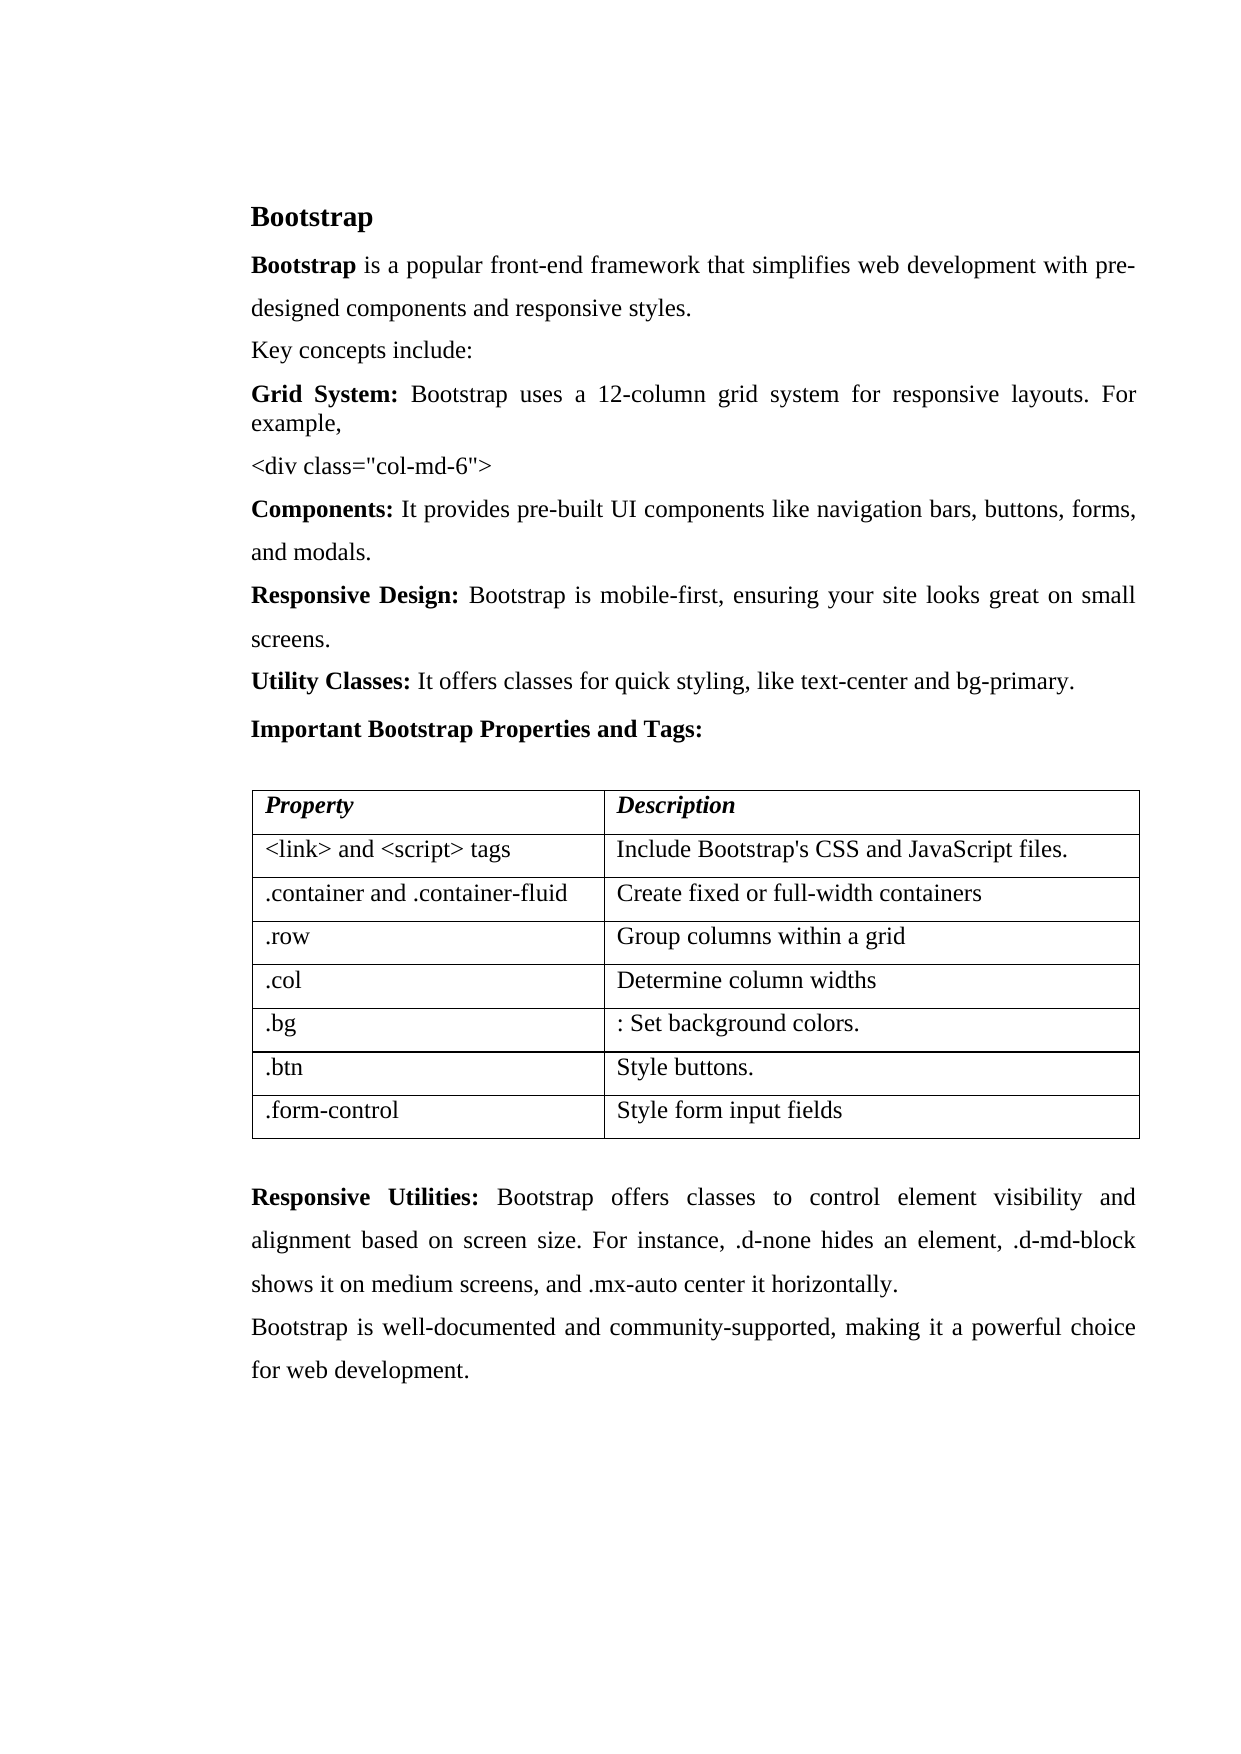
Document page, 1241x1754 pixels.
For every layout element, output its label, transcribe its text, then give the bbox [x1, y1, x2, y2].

subtitle Bootstrap [250, 199, 1166, 233]
table_cell .row [253, 922, 604, 964]
table_cell Group columns within a grid [605, 922, 1139, 964]
text <div class="col-md-6"> [251, 451, 1137, 479]
table_header Description [605, 791, 1139, 834]
text Key concepts include: [251, 336, 1137, 364]
table_header Property [253, 791, 604, 834]
text Utility Classes: It offers classes for quick styling, like text-center and bg-primary. [251, 667, 1137, 695]
table_cell .btn [253, 1053, 604, 1095]
subtitle Important Bootstrap Properties and Tags: [250, 714, 1137, 742]
text Responsive Utilities: Bootstrap offers classes to control element visibility and alignment based on screen size. For instance, .d-none hides an element, .d-md-block shows it on medium screens, and .mx-auto center it horizontally. [251, 1182, 1137, 1297]
table_cell .form-control [253, 1096, 604, 1138]
table_cell .bg [253, 1009, 604, 1051]
table_cell Determine column widths [605, 965, 1139, 1008]
table_cell Include Bootstrap's CSS and JavaScript files. [605, 835, 1139, 877]
table_cell .container and .container-fluid [253, 878, 604, 921]
table_cell : Set background colors. [605, 1009, 1139, 1051]
text Bootstrap is well-documented and community-supported, making it a powerful choice for web development. [251, 1312, 1137, 1384]
table_cell Style form input fields [605, 1096, 1139, 1138]
text Grid System: Bootstrap uses a 12-column grid system for responsive layouts. For example, [251, 379, 1137, 437]
table_cell <link> and <script> tags [253, 835, 604, 877]
table_cell Create fixed or full-width containers [605, 878, 1139, 921]
table_cell .col [253, 965, 604, 1008]
text Responsive Design: Bootstrap is mobile-first, ensuring your site looks great on small screens. [251, 580, 1137, 652]
text Bootstrap is a popular front-end framework that simplifies web development with pre- designed components and responsive styles. [251, 250, 1137, 322]
table_cell Style buttons. [605, 1053, 1139, 1095]
text Components: It provides pre-built UI components like navigation bars, buttons, forms, and modals. [251, 494, 1137, 566]
